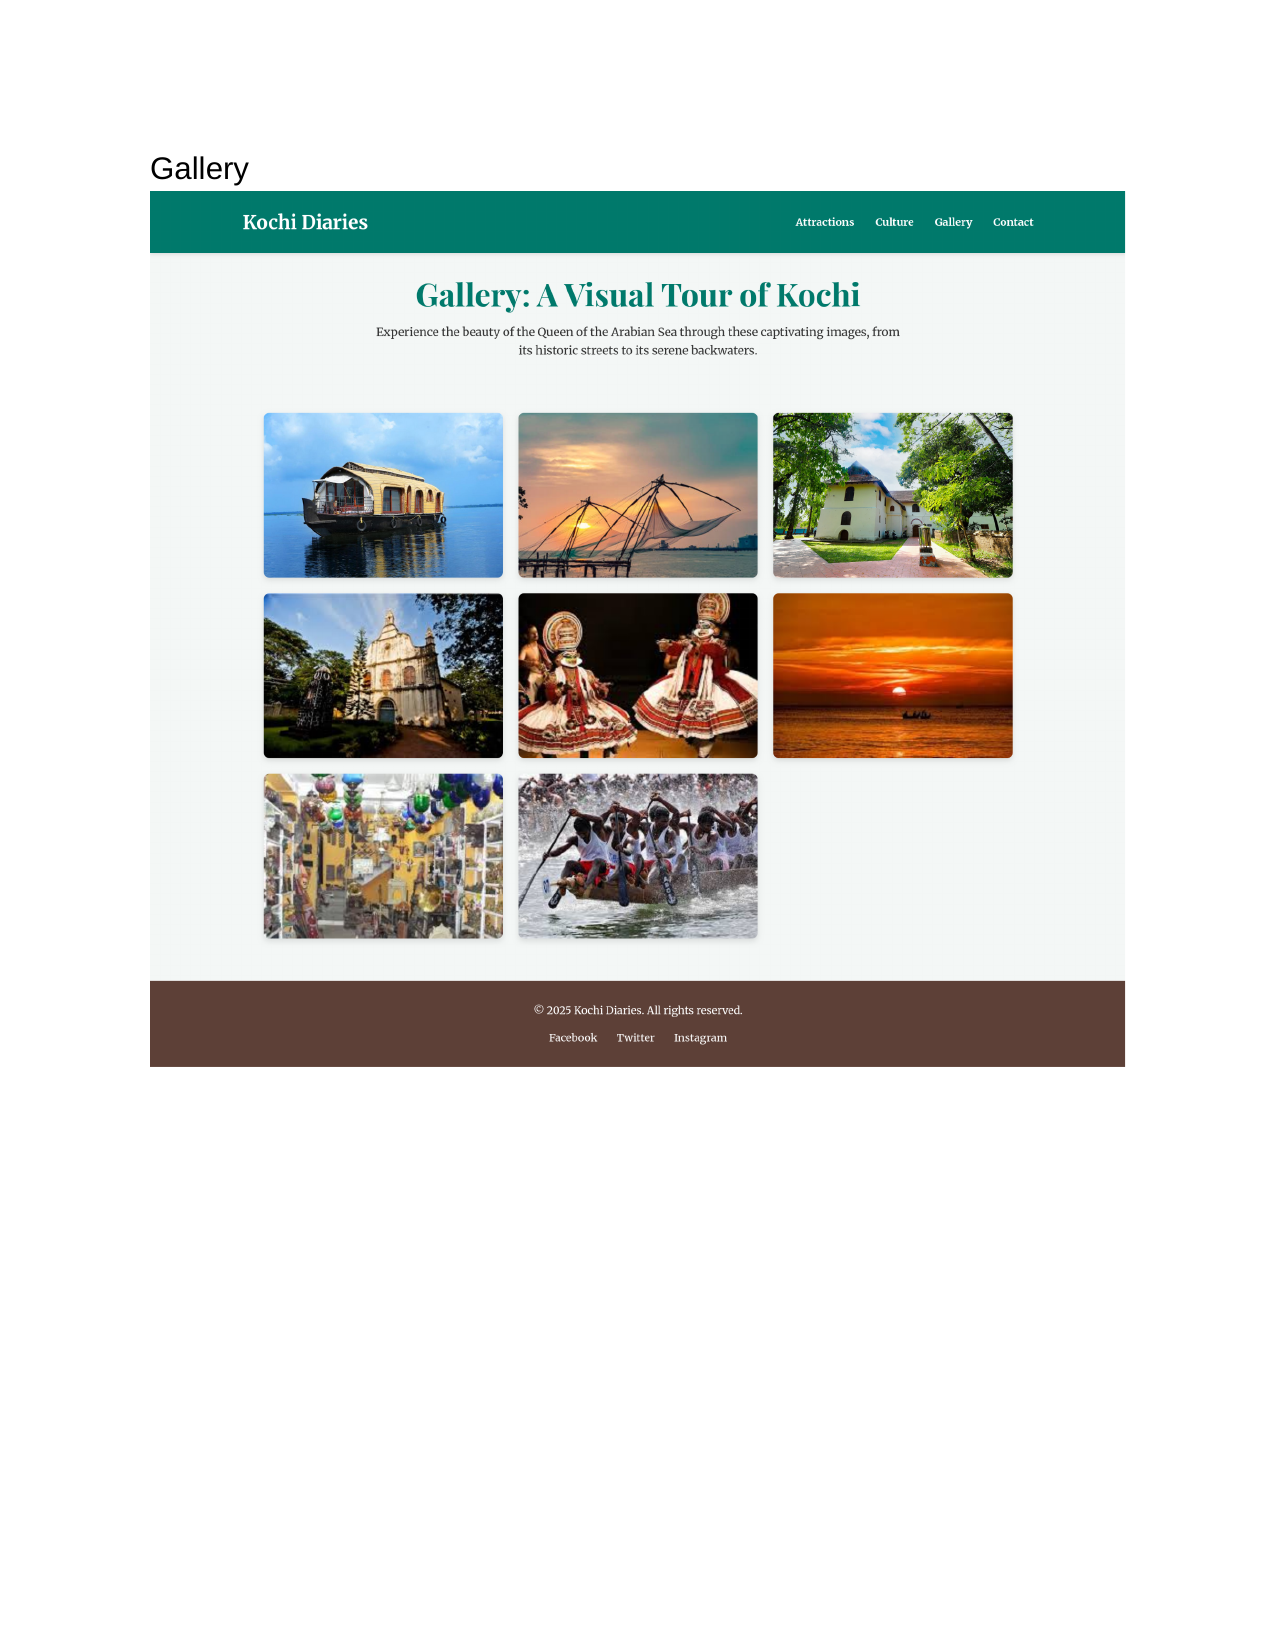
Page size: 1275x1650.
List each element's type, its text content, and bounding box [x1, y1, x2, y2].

picture [150, 191, 1125, 1067]
text Gallery [150, 150, 1125, 186]
